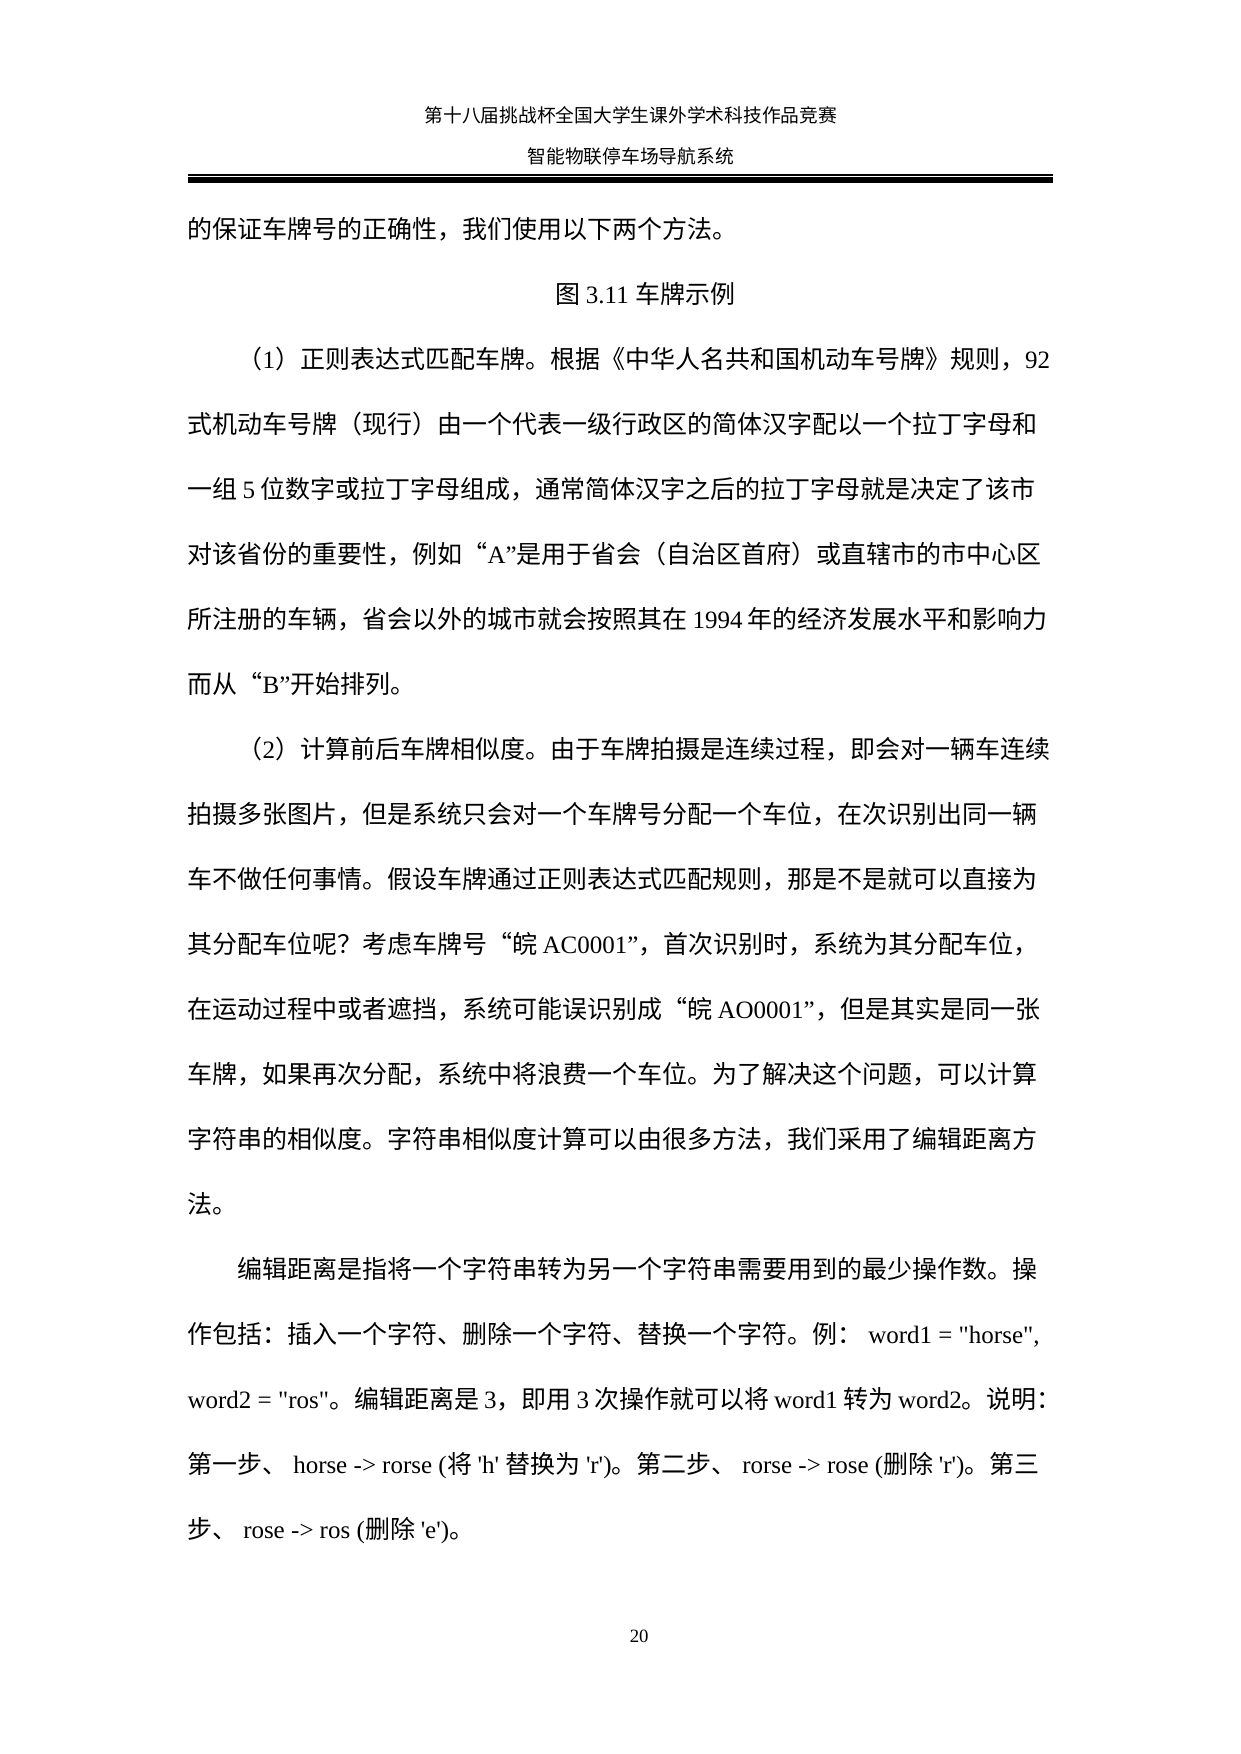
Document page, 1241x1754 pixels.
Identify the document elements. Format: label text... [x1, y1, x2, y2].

text 由于是车辆是运动状态，拍摄的图片不免出现模糊等情况。为了最大限度的保证车牌号的正确性，我们使用以下两个方法。 [187, 195, 1053, 260]
text 编辑距离是指将一个字符串转为另一个字符串需要用到的最少操作数。操作包括：插入一个字符、删除一个字符、替换一个字符。例： word1 = "horse", word2 = "ros"。编辑距离是3，即用3次操作就可以将word1转为word2。说明：第一步、 horse -> rorse (将 'h' 替换为 'r')。第二步、 rorse -> rose (删除 'r')。第三步、 rose -> ros (删除 'e')。 [187, 1235, 1053, 1560]
text 图3.11 车牌示例 [187, 260, 1053, 325]
text （2）计算前后车牌相似度。由于车牌拍摄是连续过程，即会对一辆车连续拍摄多张图片，但是系统只会对一个车牌号分配一个车位，在次识别出同一辆车不做任何事情。假设车牌通过正则表达式匹配规则，那是不是就可以直接为其分配车位呢？考虑车牌号“皖AC0001”，首次识别时，系统为其分配车位，在运动过程中或者遮挡，系统可能误识别成“皖AO0001”，但是其实是同一张车牌，如果再次分配，系统中将浪费一个车位。为了解决这个问题，可以计算字符串的相似度。字符串相似度计算可以由很多方法，我们采用了编辑距离方法。 [187, 715, 1053, 1235]
text （1）正则表达式匹配车牌。根据《中华人名共和国机动车号牌》规则，92式机动车号牌（现行）由一个代表一级行政区的简体汉字配以一个拉丁字母和一组5位数字或拉丁字母组成，通常简体汉字之后的拉丁字母就是决定了该市对该省份的重要性，例如“A”是用于省会（自治区首府）或直辖市的市中心区所注册的车辆，省会以外的城市就会按照其在1994年的经济发展水平和影响力而从“B”开始排列。 [187, 325, 1053, 715]
